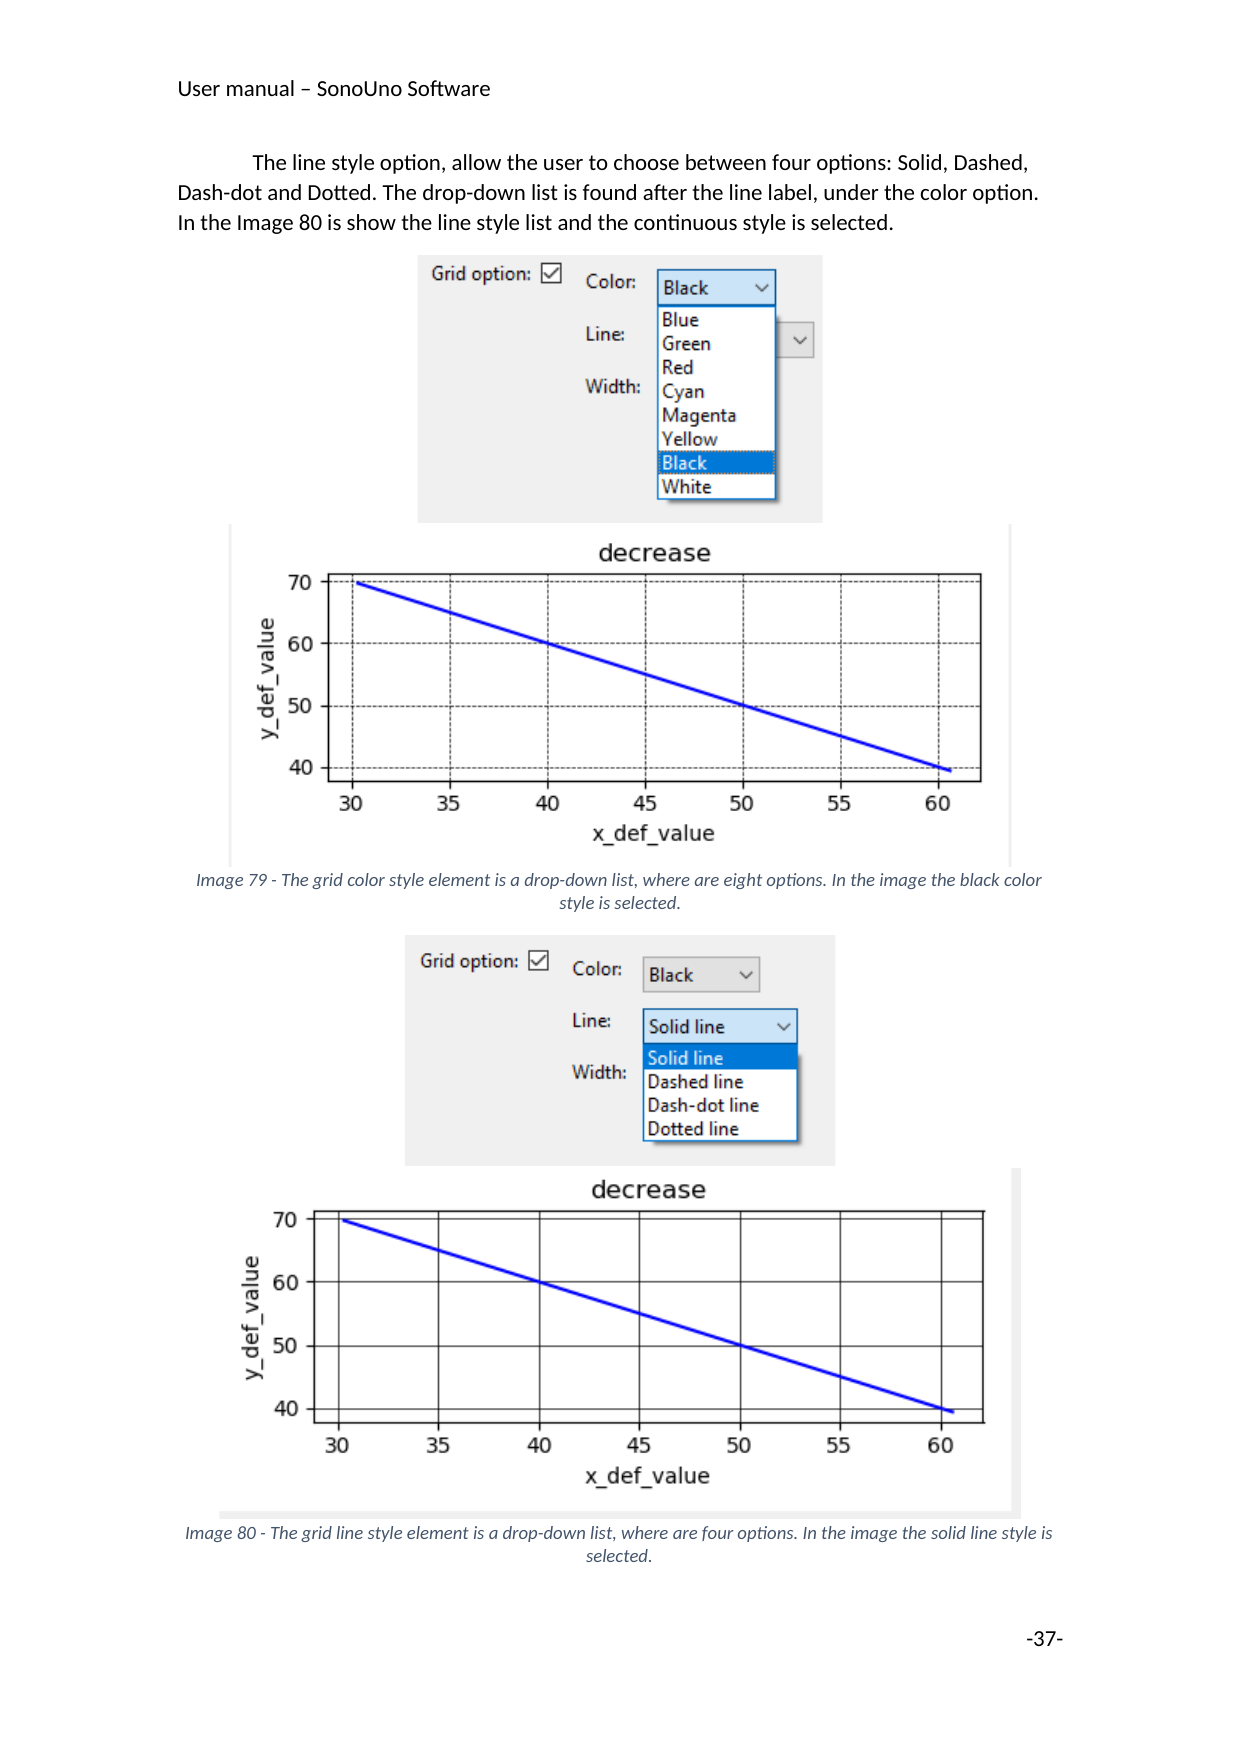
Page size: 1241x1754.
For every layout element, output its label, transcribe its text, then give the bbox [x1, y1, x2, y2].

text Image 79 - The grid color style element is a drop-down list, where are eight options. In the image the black color style is selected. [177, 869, 1063, 914]
picture [228, 524, 1012, 867]
picture [417, 255, 823, 523]
picture [219, 1168, 1021, 1519]
text The line style option, allow the user to choose between four options: Solid, Dashed, Dash-dot and Dotted. The drop-down list is found after the line label, under the color option. In the Image 80 is show the line style list and the continuous style is selected. [177, 148, 1063, 236]
text Image 80 - The grid line style element is a drop-down list, where are four options. In the image the solid line style is selected. [177, 1521, 1063, 1567]
picture [404, 935, 836, 1166]
